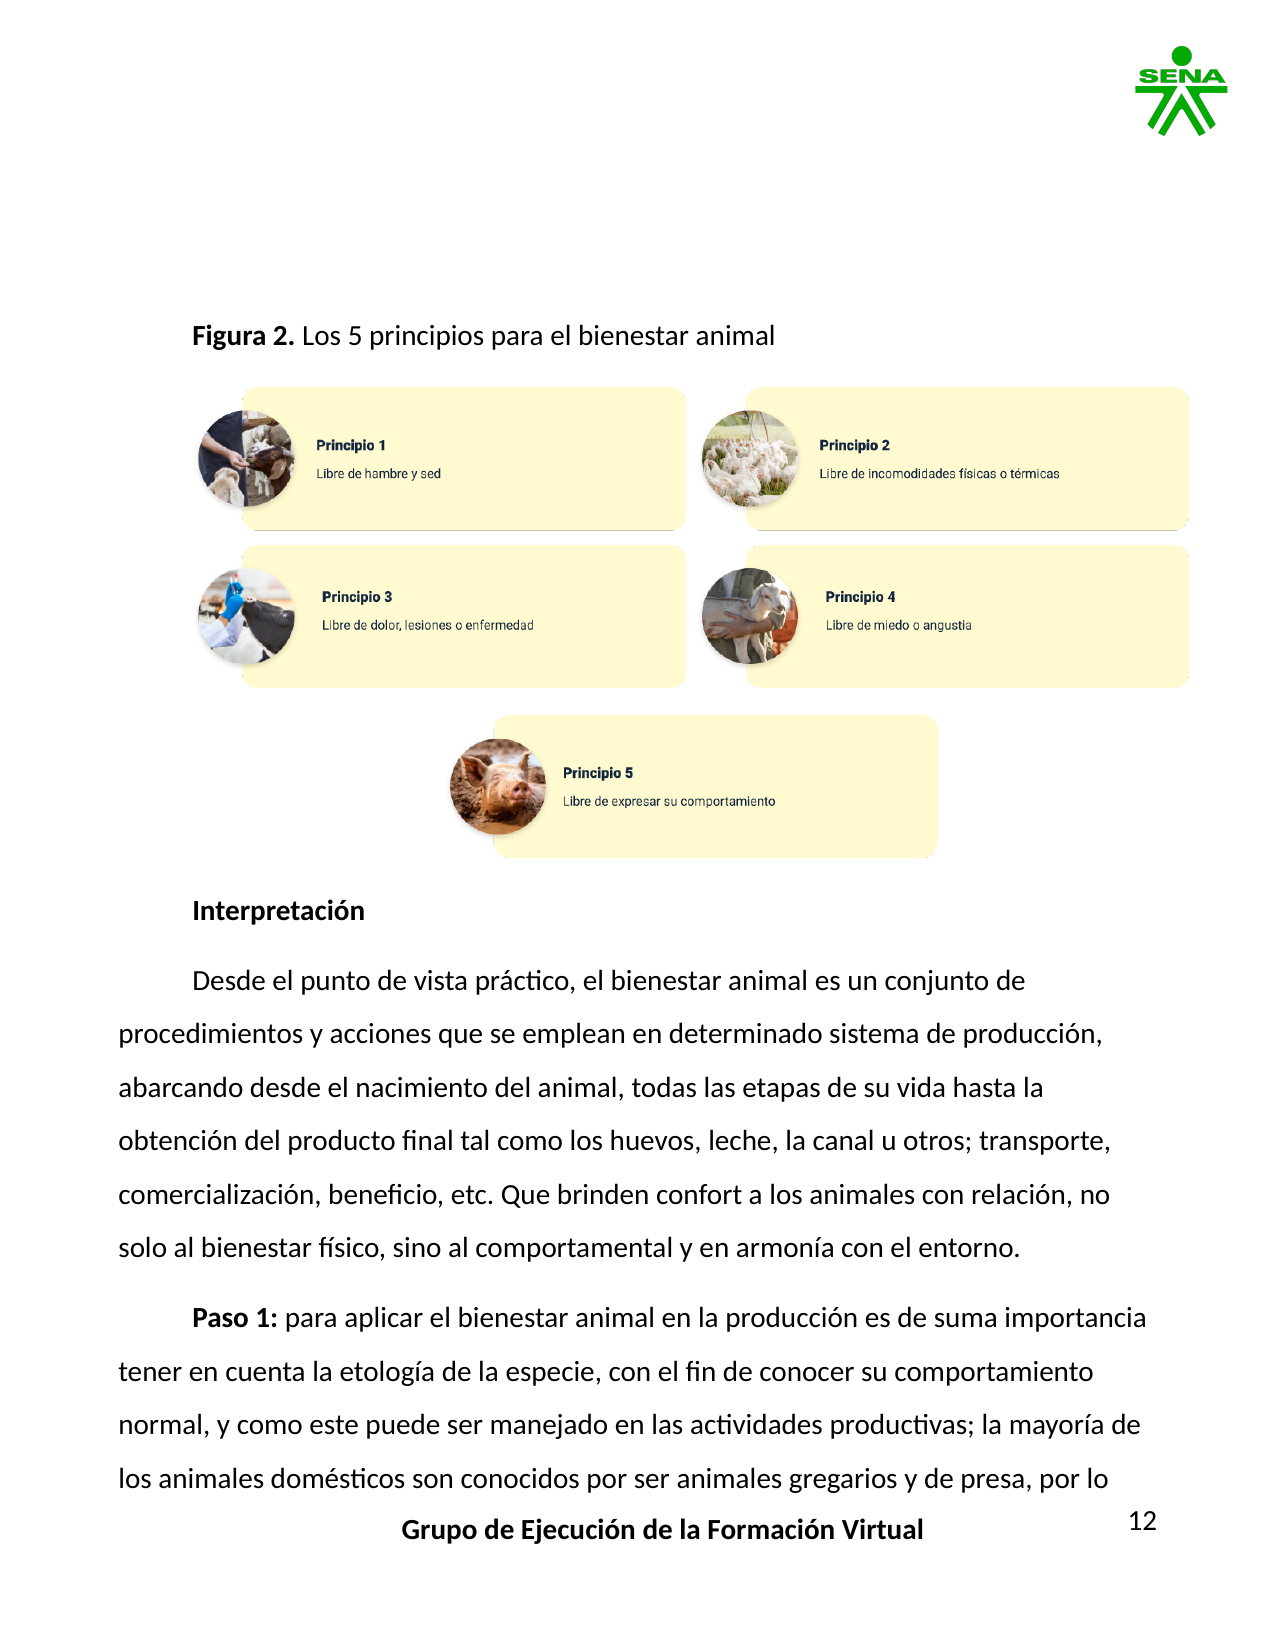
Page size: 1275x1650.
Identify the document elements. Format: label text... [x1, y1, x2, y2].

picture [1135, 46, 1228, 136]
text Interpretación [118, 892, 1157, 928]
text Figura 2. Los 5 principios para el bienestar animal [118, 317, 1157, 353]
text Desde el punto de vista práctico, el bienestar animal es un conjunto de procedimientos y acciones que se emplean en determinado sistema de producción, abarcando desde el nacimiento del animal, todas las etapas de su vida hasta la obtención del producto final tal como los huevos, leche, la canal u otros; transporte, comercialización, beneficio, etc. Que brinden confort a los animales con relación, no solo al bienestar físico, sino al comportamental y en armonía con el entorno. [118, 962, 1157, 1265]
picture [192, 387, 1189, 858]
